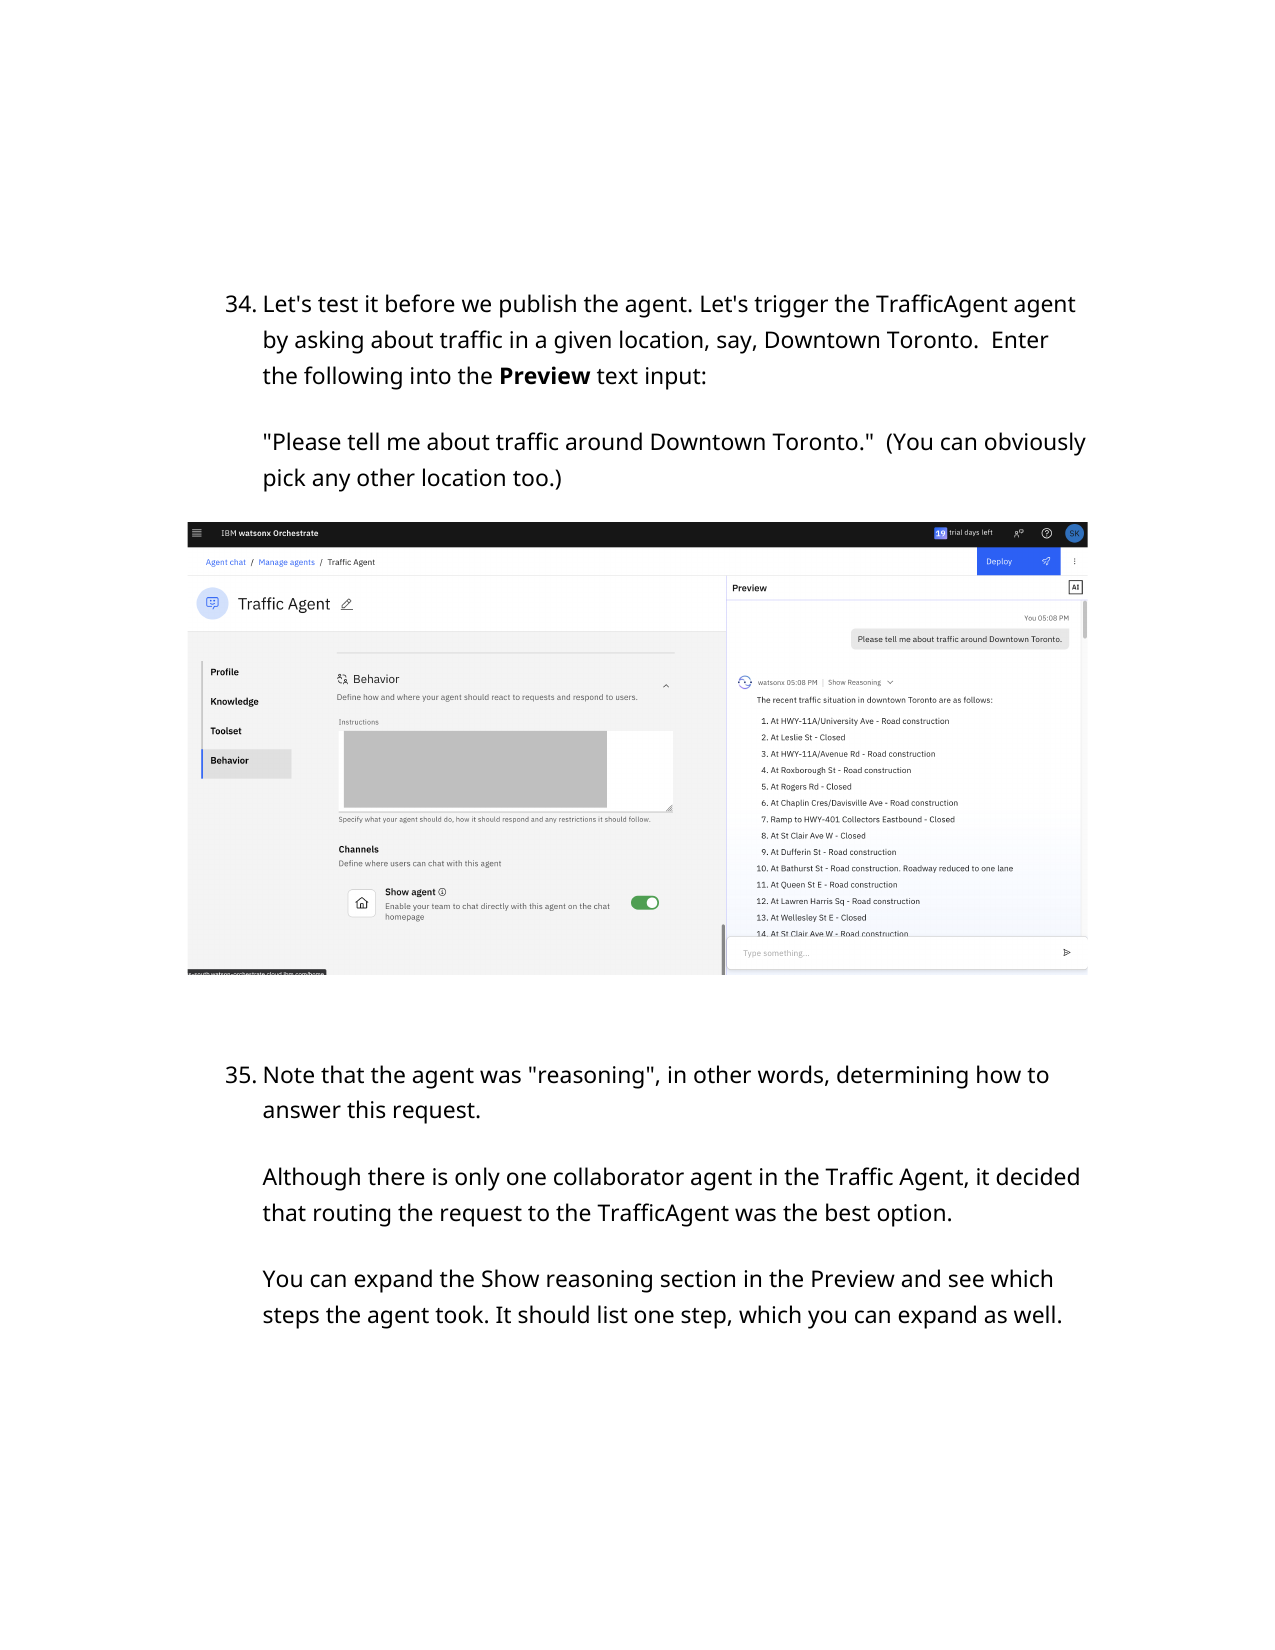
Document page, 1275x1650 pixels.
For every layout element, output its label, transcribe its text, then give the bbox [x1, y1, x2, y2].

list Note that the agent was "reasoning", in other words, determining how to answer this request. Although there is only one collaborator agent in the Traffic Agent, it decided that routing the request to the TrafficAgent was the best option. You can expand the Show reasoning section in the Preview and see which steps the agent took. It should list one step, which you can expand as well. [225, 1058, 1087, 1330]
list Let's test it before we publish the agent. Let's trigger the TrafficAgent agent by asking about traffic in a given location, say, Downtown Toronto. Enter the following into the Preview text input: "Please tell me about traffic around Downtown Toronto." (You can obviously pick any other location too.) [225, 288, 1087, 493]
picture [187, 522, 1088, 975]
